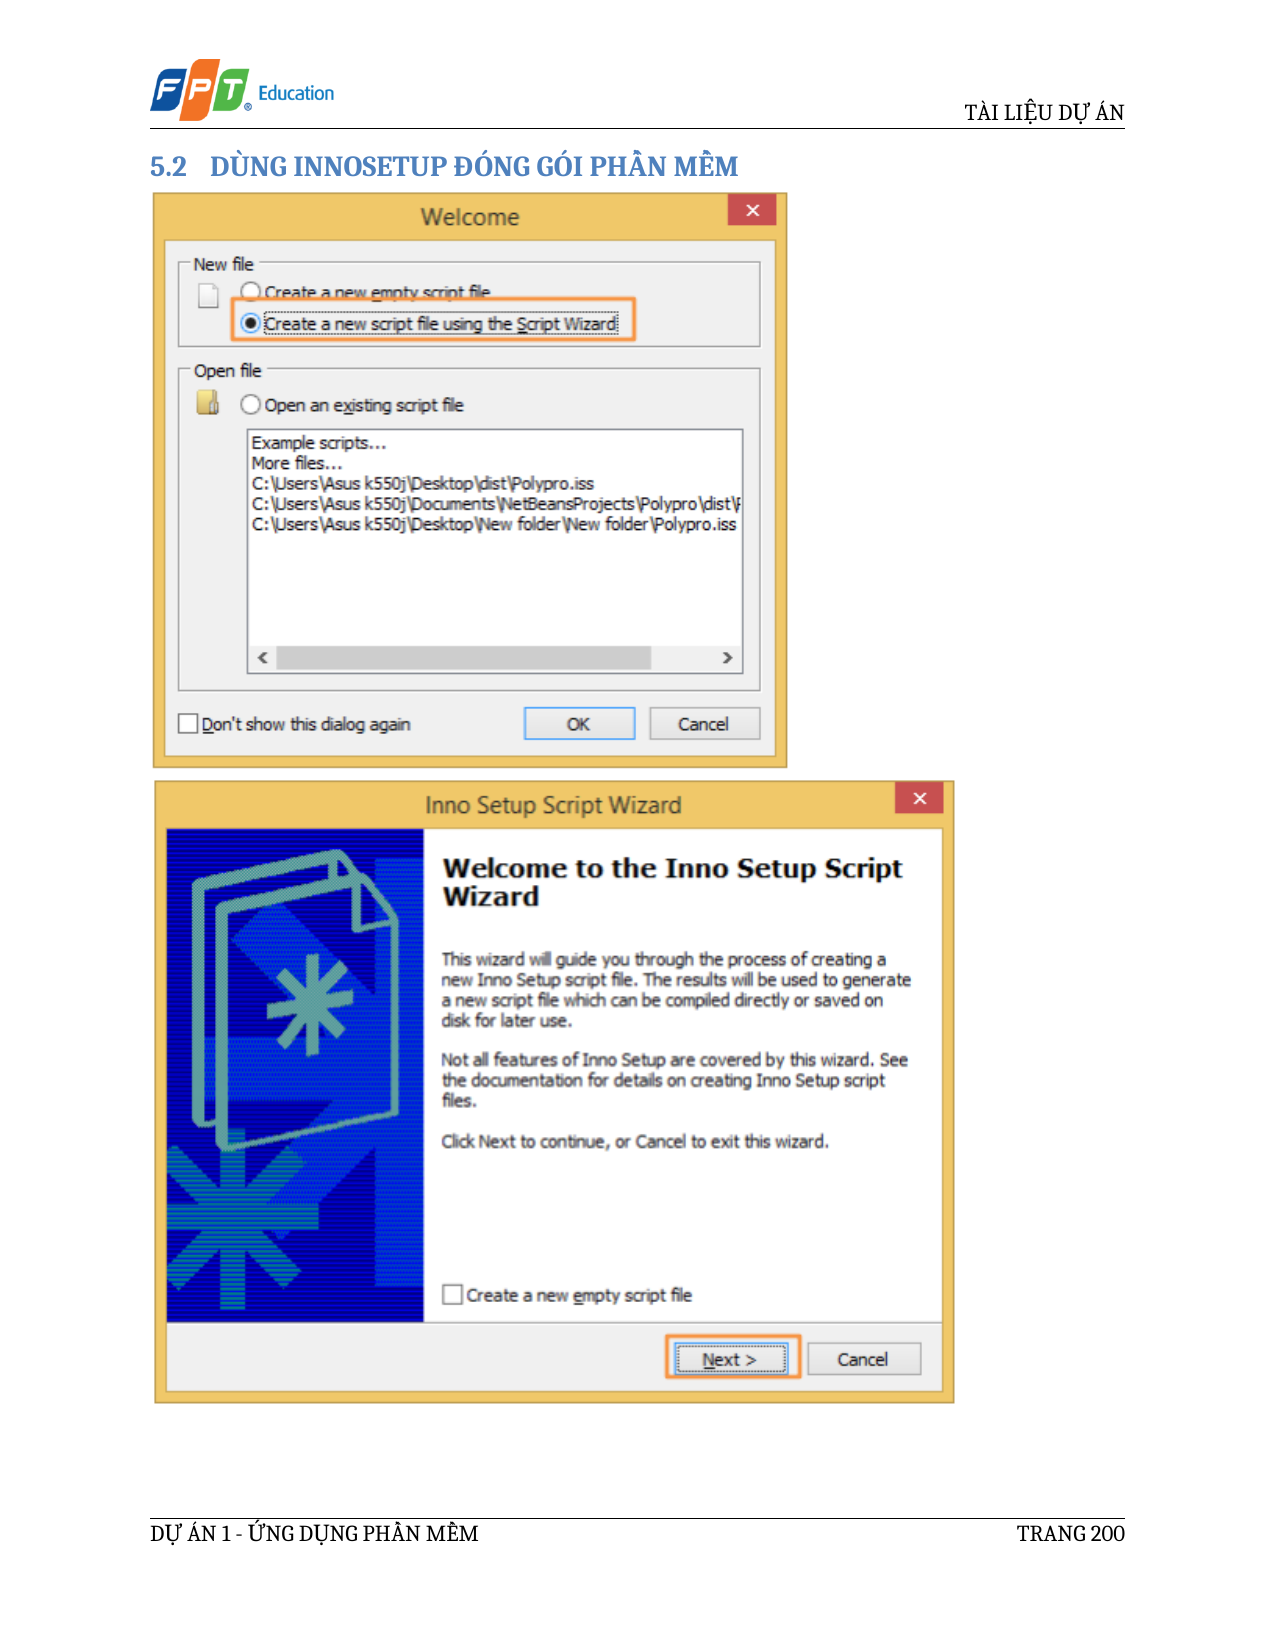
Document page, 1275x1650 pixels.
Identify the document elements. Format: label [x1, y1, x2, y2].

picture [150, 59, 336, 121]
picture [150, 188, 797, 773]
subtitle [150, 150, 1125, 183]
picture [150, 777, 961, 1410]
